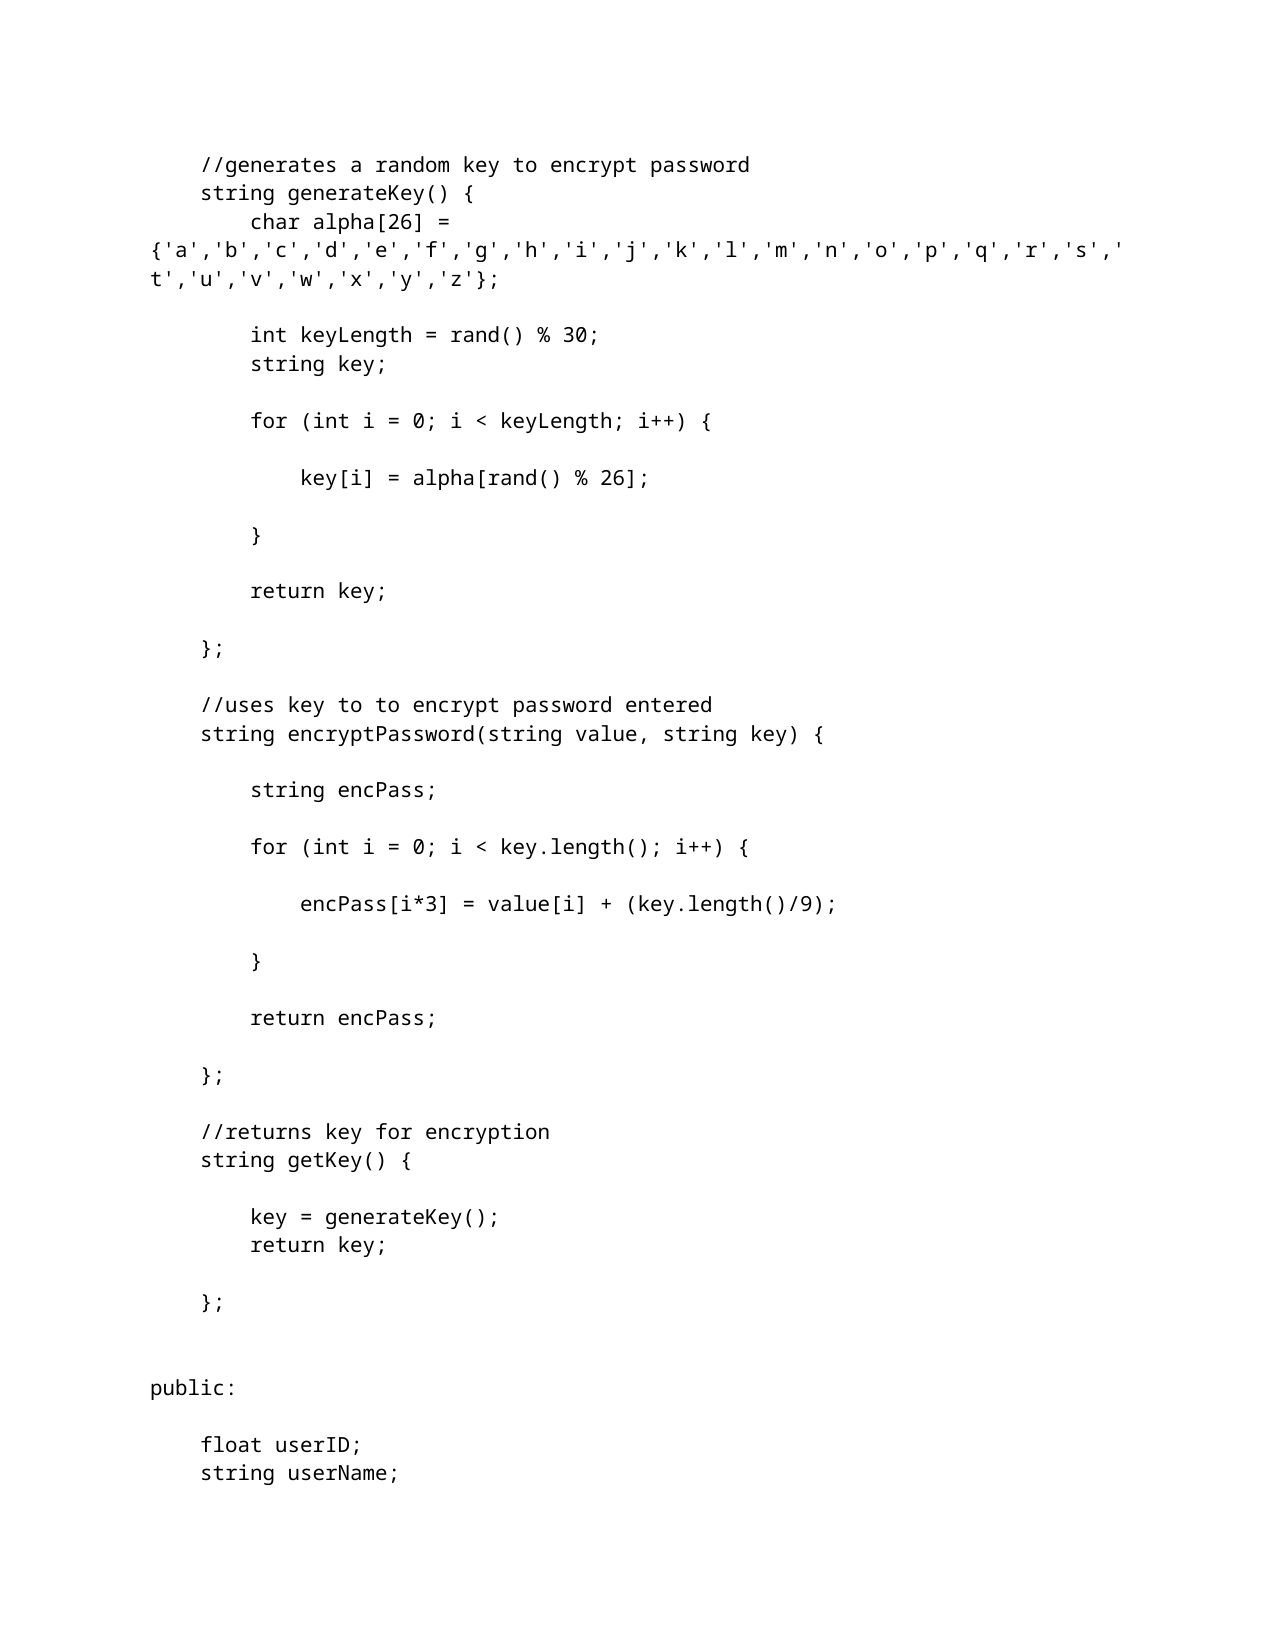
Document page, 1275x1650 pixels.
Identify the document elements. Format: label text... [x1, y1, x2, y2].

text for (int i = 0; i < key.length(); i++) { [150, 832, 1125, 861]
text string encryptPassword(string value, string key) { [150, 719, 1125, 747]
text }; [150, 1060, 1125, 1088]
text } [150, 520, 1125, 548]
text //returns key for encryption [150, 1117, 1125, 1145]
text return key; [150, 577, 1125, 605]
text key = generateKey(); [150, 1202, 1125, 1231]
text //uses key to to encrypt password entered [150, 690, 1125, 719]
text key[i] = alpha[rand() % 26]; [150, 463, 1125, 491]
text string encPass; [150, 776, 1125, 804]
text } [150, 946, 1125, 975]
text string getKey() { [150, 1145, 1125, 1174]
text string key; [150, 349, 1125, 377]
text public: [150, 1373, 1125, 1401]
text }; [150, 1287, 1125, 1316]
text //generates a random key to encrypt password [150, 150, 1125, 178]
text }; [150, 633, 1125, 662]
text return key; [150, 1231, 1125, 1259]
text int keyLength = rand() % 30; [150, 321, 1125, 349]
text encPass[i*3] = value[i] + (key.length()/9); [150, 889, 1125, 918]
text string userName; [150, 1458, 1125, 1487]
text for (int i = 0; i < keyLength; i++) { [150, 406, 1125, 434]
text return encPass; [150, 1003, 1125, 1032]
text string generateKey() { [150, 178, 1125, 207]
text float userID; [150, 1430, 1125, 1458]
text char alpha[26] = {'a','b','c','d','e','f','g','h','i','j','k','l','m','n','o','p','q','r','s','t','u','v','w','x','y','z'}; [150, 207, 1125, 292]
